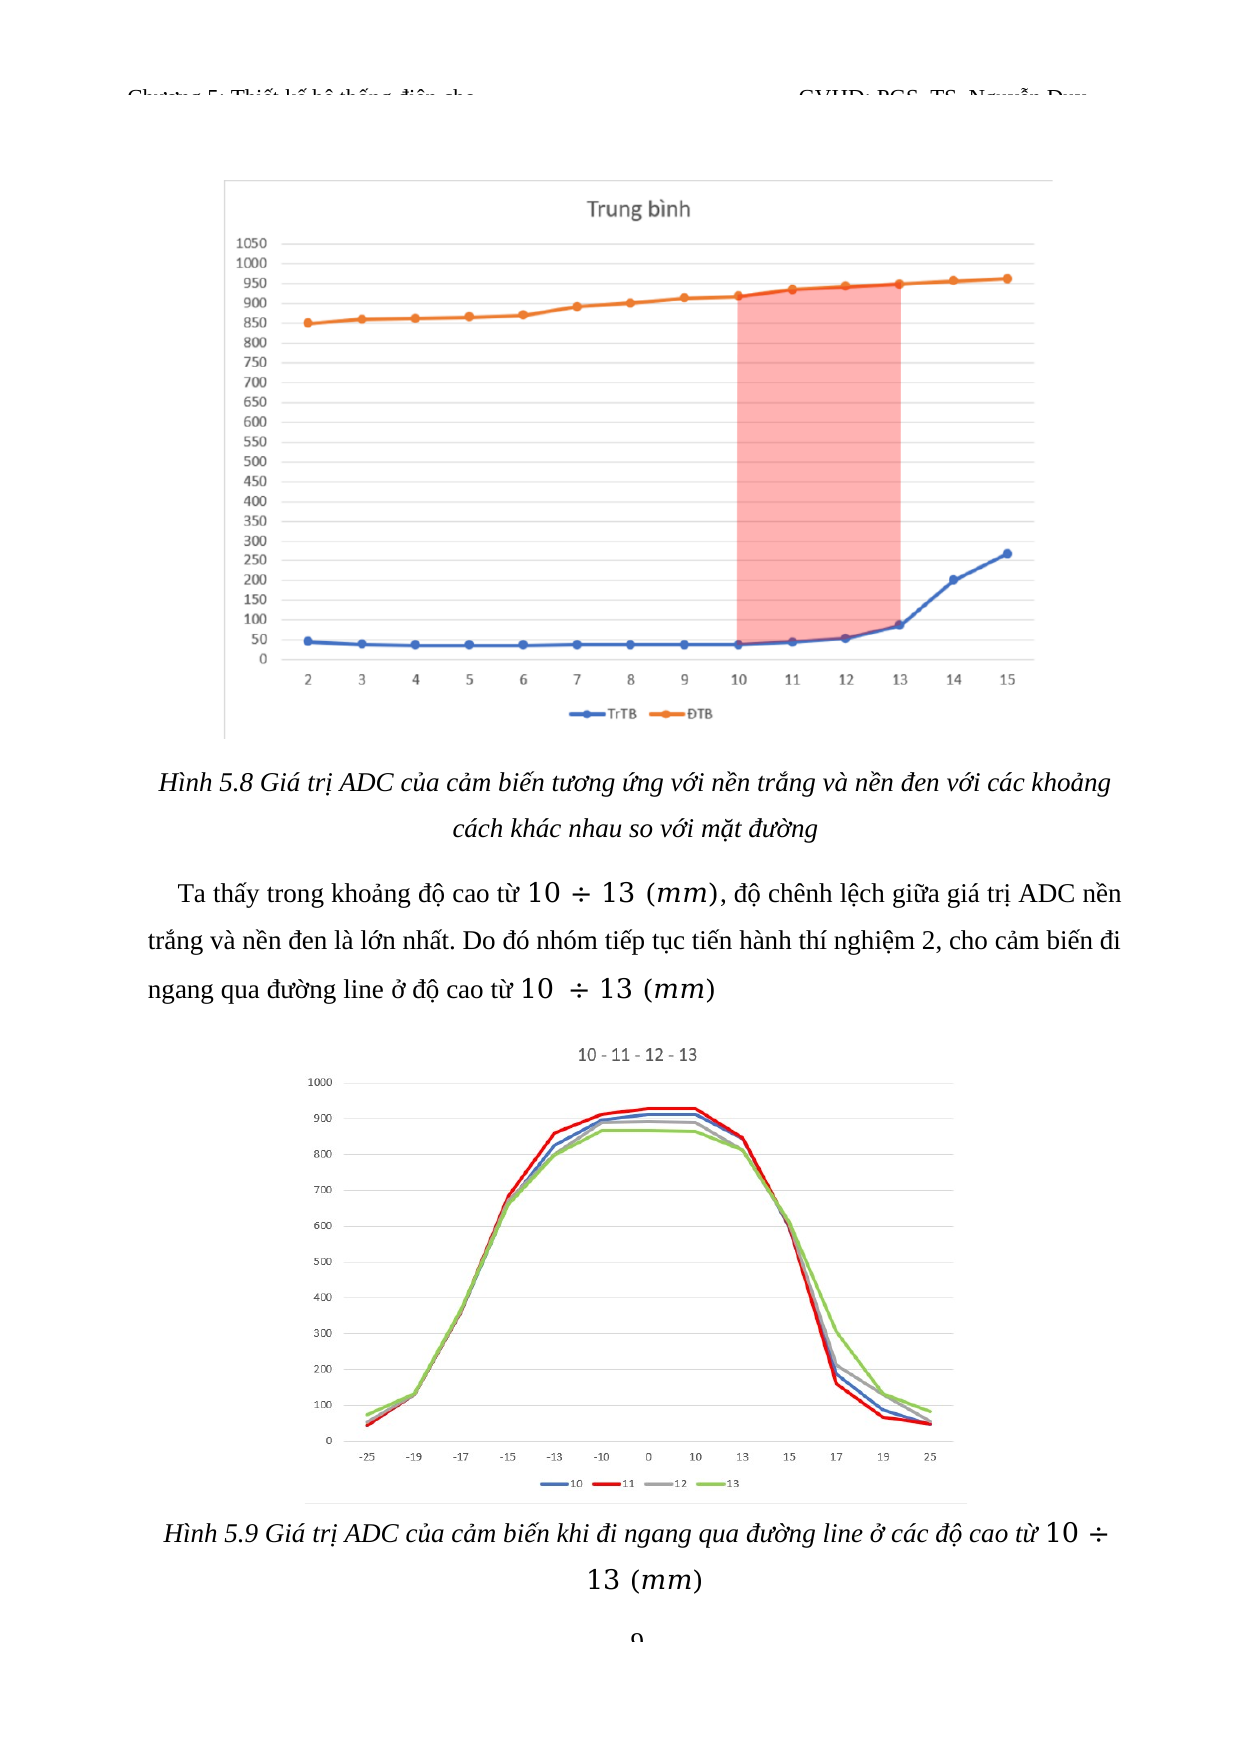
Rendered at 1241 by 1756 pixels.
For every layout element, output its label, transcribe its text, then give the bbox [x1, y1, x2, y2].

text Hình 5.8 Giá trị ADC của cảm biến tương ứng với nền trắng và nền đen với các khoảng cách khác nhau so với mặt đường [158, 766, 1112, 844]
text Ta thấy trong khoảng độ cao từ 10 ÷ 13 (𝑚𝑚), độ chênh lệch giữa giá trị ADC nền trắng và nền đen là lớn nhất. Do đó nhóm tiếp tục tiến hành thí nghiệm 2, cho cảm biến đi ngang qua đường line ở độ cao từ 10 ÷ 13 (𝑚𝑚) [148, 876, 1122, 1004]
picture [304, 1048, 968, 1504]
picture [223, 180, 1053, 739]
